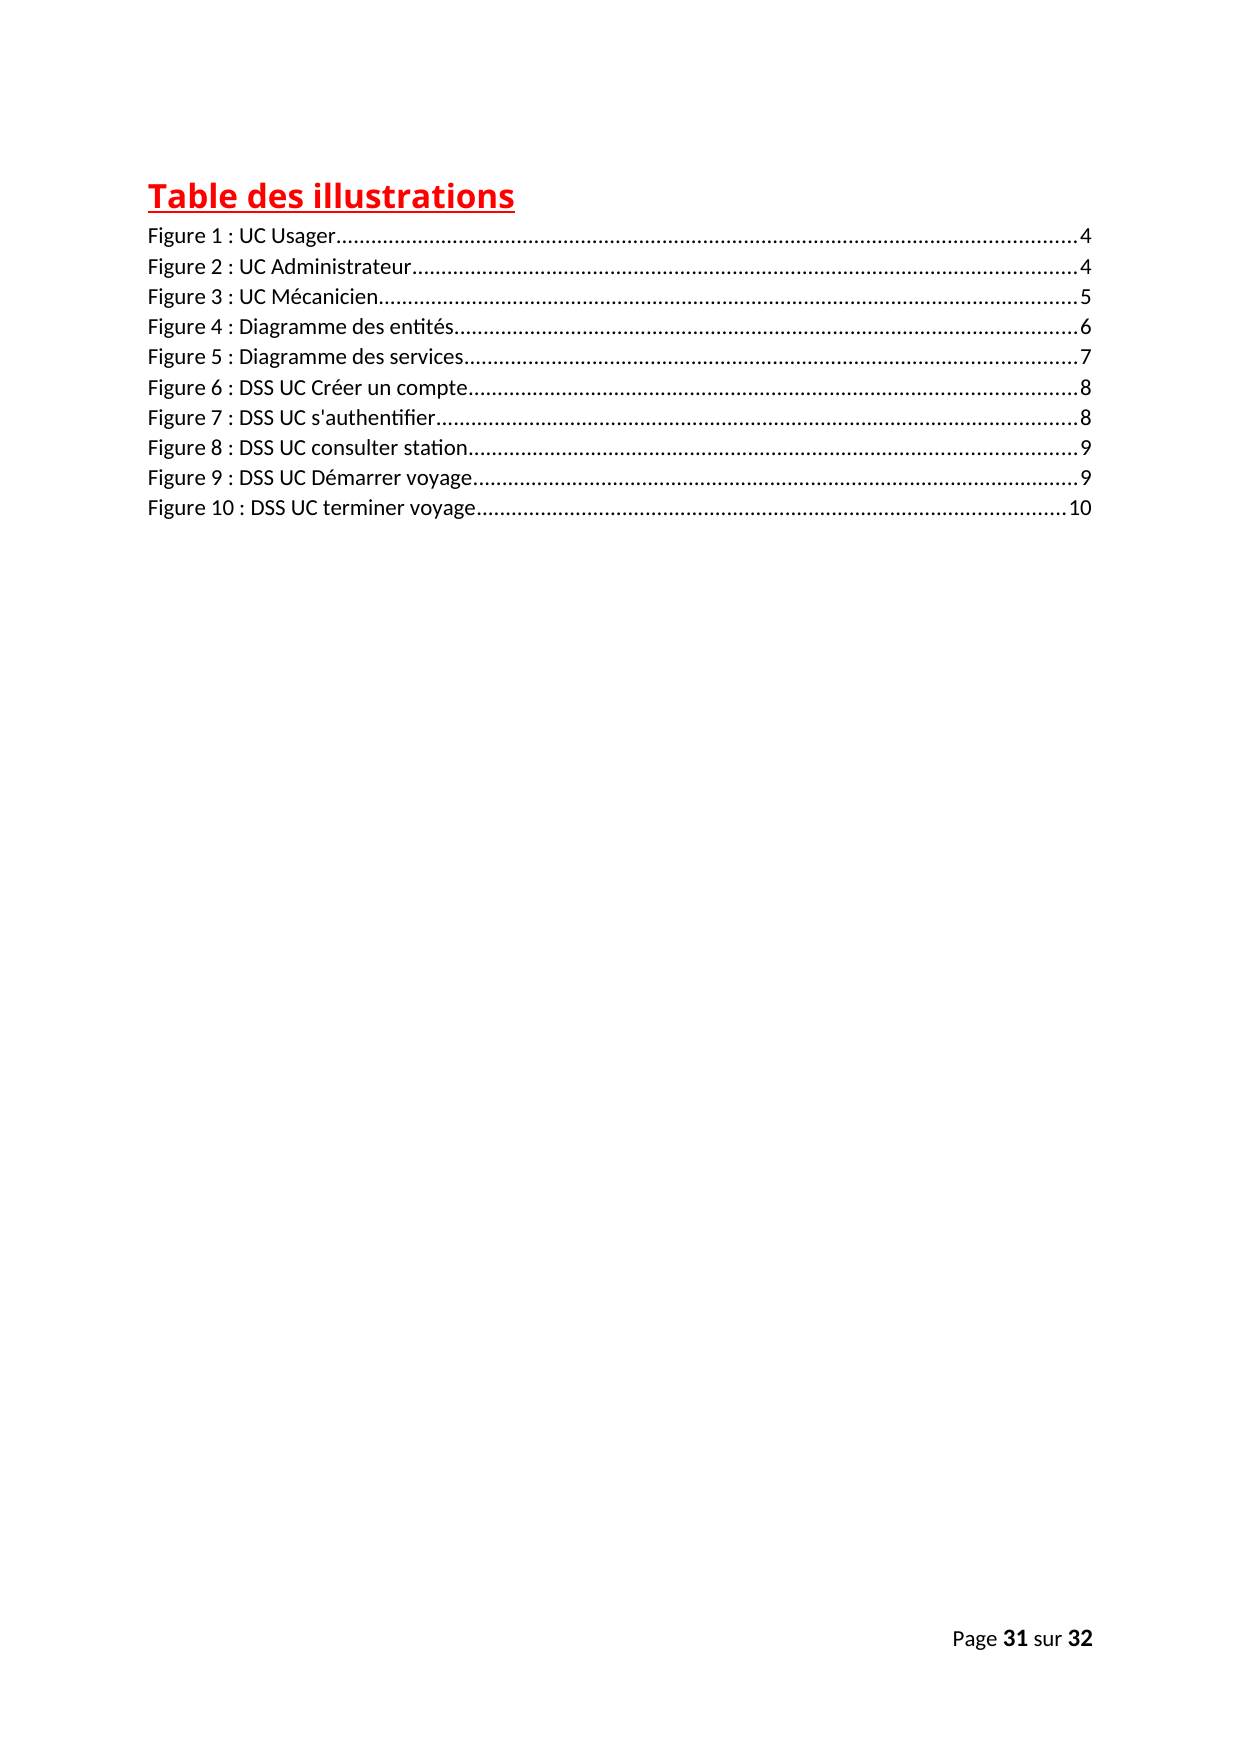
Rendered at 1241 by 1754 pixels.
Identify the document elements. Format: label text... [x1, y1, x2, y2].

text Figure 2 : UC Administrateur 4 [148, 252, 1093, 280]
text Figure 9 : DSS UC Démarrer voyage 9 [148, 463, 1093, 491]
text Figure 1 : UC Usager 4 [148, 222, 1093, 249]
text Figure 7 : DSS UC s'authentifier 8 [148, 403, 1093, 431]
text Figure 10 : DSS UC terminer voyage 10 [148, 493, 1093, 521]
text Figure 5 : Diagramme des services 7 [148, 342, 1093, 370]
text Figure 4 : Diagramme des entités 6 [148, 312, 1093, 340]
subtitle Table des illustrations [148, 173, 1093, 218]
text Figure 8 : DSS UC consulter station 9 [148, 433, 1093, 461]
text Figure 6 : DSS UC Créer un compte 8 [148, 373, 1093, 401]
text Figure 3 : UC Mécanicien 5 [148, 282, 1093, 310]
